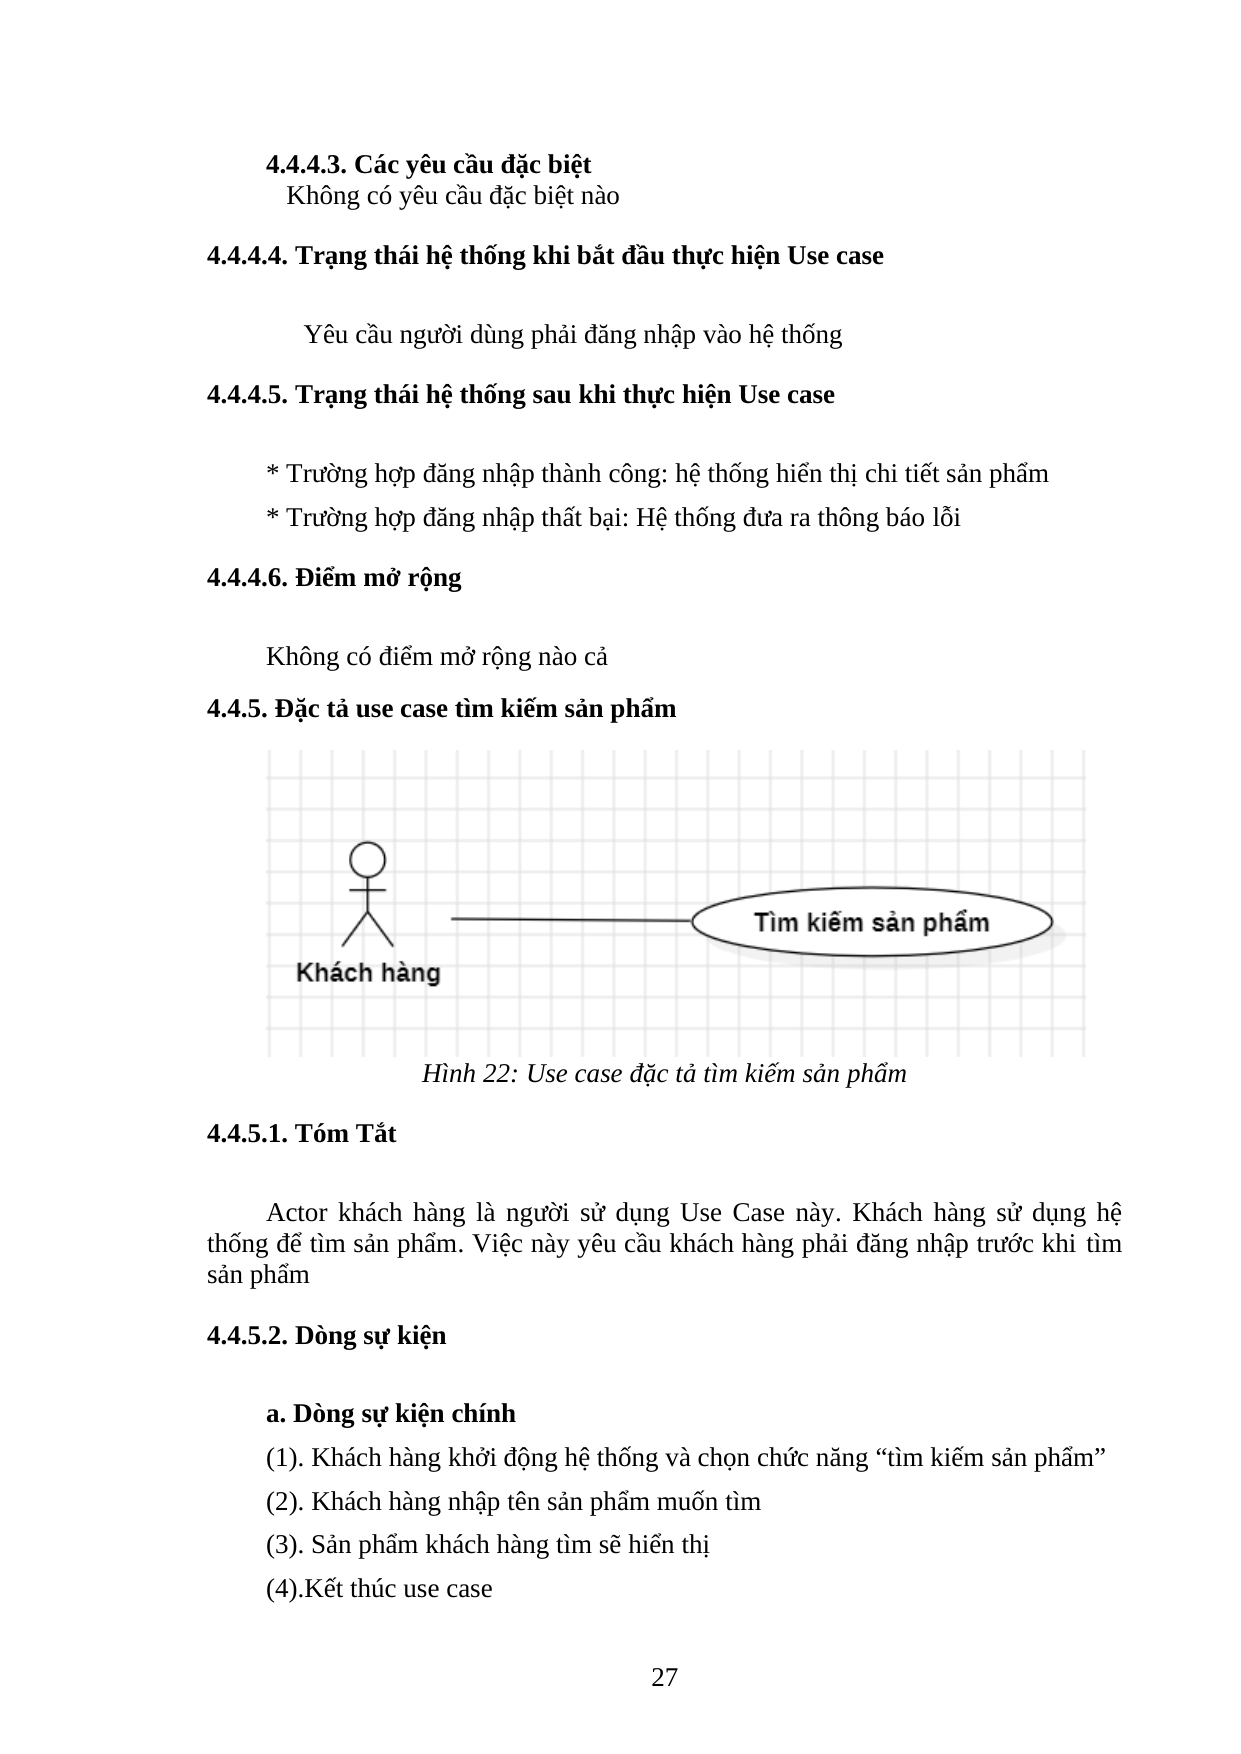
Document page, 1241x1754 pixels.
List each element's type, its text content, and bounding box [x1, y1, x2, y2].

picture [265, 750, 1087, 1057]
text Actor khách hàng là người sử dụng Use Case này. Khách hàng sử dụng hệ thống để tìm sản phẩm. Việc này yêu cầu khách hàng phải đăng nhập trước khi tìm sản phẩm [207, 1196, 1122, 1289]
text Không có điểm mở rộng nào cả [207, 640, 1122, 671]
subtitle 4.4.4.5. Trạng thái hệ thống sau khi thực hiện Use case [207, 378, 1122, 409]
subtitle 4.4.5. Đặc tả use case tìm kiếm sản phẩm [207, 692, 1122, 723]
list 4.4.4.3. Các yêu cầu đặc biệt [207, 148, 1094, 179]
text a. Dòng sự kiện chính [207, 1397, 1122, 1429]
text (4).Kết thúc use case [207, 1572, 1122, 1603]
text * Trường hợp đăng nhập thành công: hệ thống hiển thị chi tiết sản phẩm [207, 457, 1122, 488]
subtitle 4.4.5.2. Dòng sự kiện [207, 1319, 1122, 1350]
subtitle 4.4.4.6. Điểm mở rộng [207, 561, 1122, 592]
text Hình 22: Use case đặc tả tìm kiếm sản phẩm [207, 1057, 1122, 1088]
subtitle 4.4.4.4. Trạng thái hệ thống khi bắt đầu thực hiện Use case [207, 239, 1122, 270]
subtitle 4.4.5.1. Tóm Tắt [207, 1117, 1122, 1148]
list Không có yêu cầu đặc biệt nào [207, 179, 1094, 210]
list Yêu cầu người dùng phải đăng nhập vào hệ thống [244, 318, 1122, 349]
text (3). Sản phẩm khách hàng tìm sẽ hiển thị [207, 1528, 1122, 1559]
text (1). Khách hàng khởi động hệ thống và chọn chức năng “tìm kiếm sản phẩm” [207, 1441, 1122, 1472]
text (2). Khách hàng nhập tên sản phẩm muốn tìm [207, 1485, 1122, 1516]
text * Trường hợp đăng nhập thất bại: Hệ thống đưa ra thông báo lỗi [207, 501, 1122, 532]
